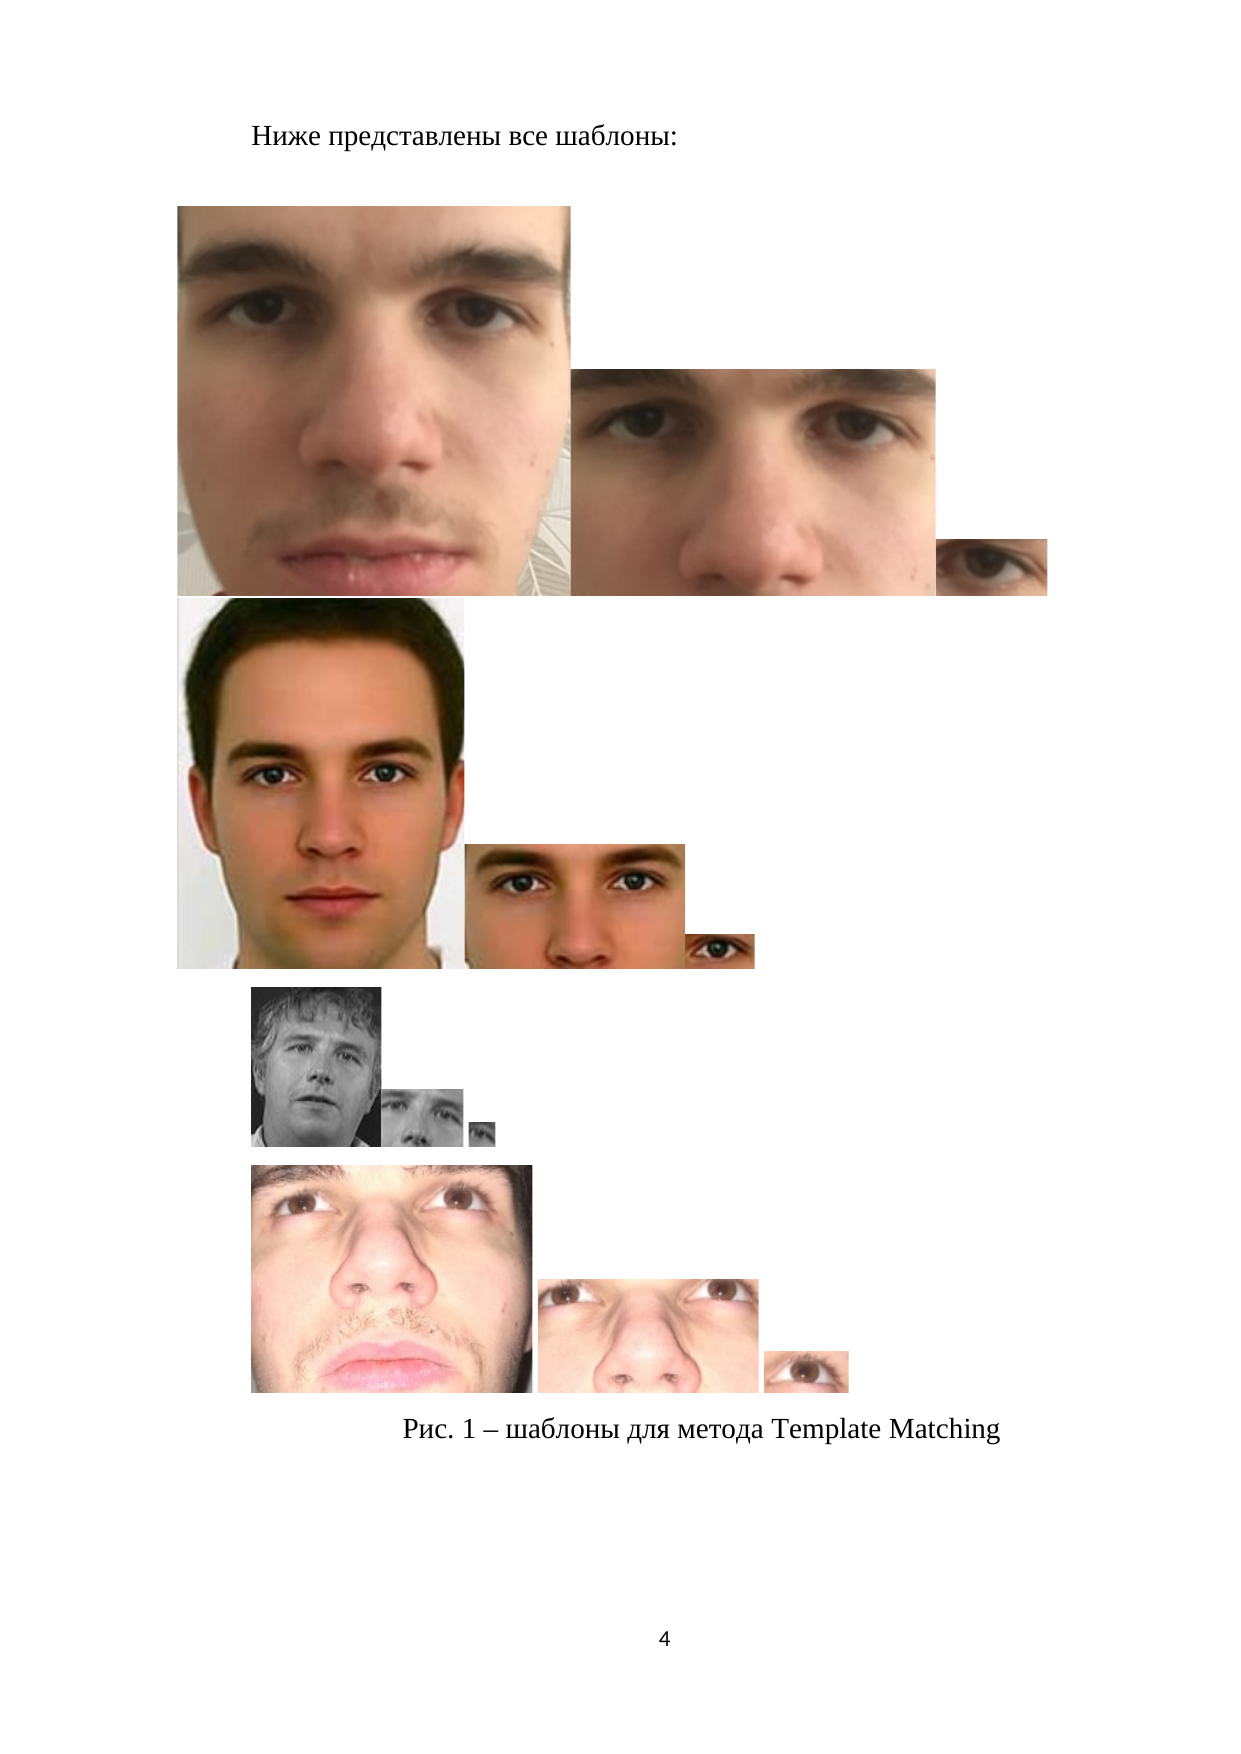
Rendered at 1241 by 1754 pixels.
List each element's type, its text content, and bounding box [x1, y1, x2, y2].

text Ниже представлены все шаблоны: [177, 118, 1152, 152]
picture [763, 1351, 849, 1393]
picture [177, 598, 755, 969]
picture [537, 1279, 759, 1393]
picture [251, 1165, 533, 1393]
picture [251, 987, 464, 1147]
picture [177, 206, 1048, 596]
picture [468, 1122, 496, 1147]
text Рис. 1 – шаблоны для метода Template Matching [177, 1412, 1152, 1445]
